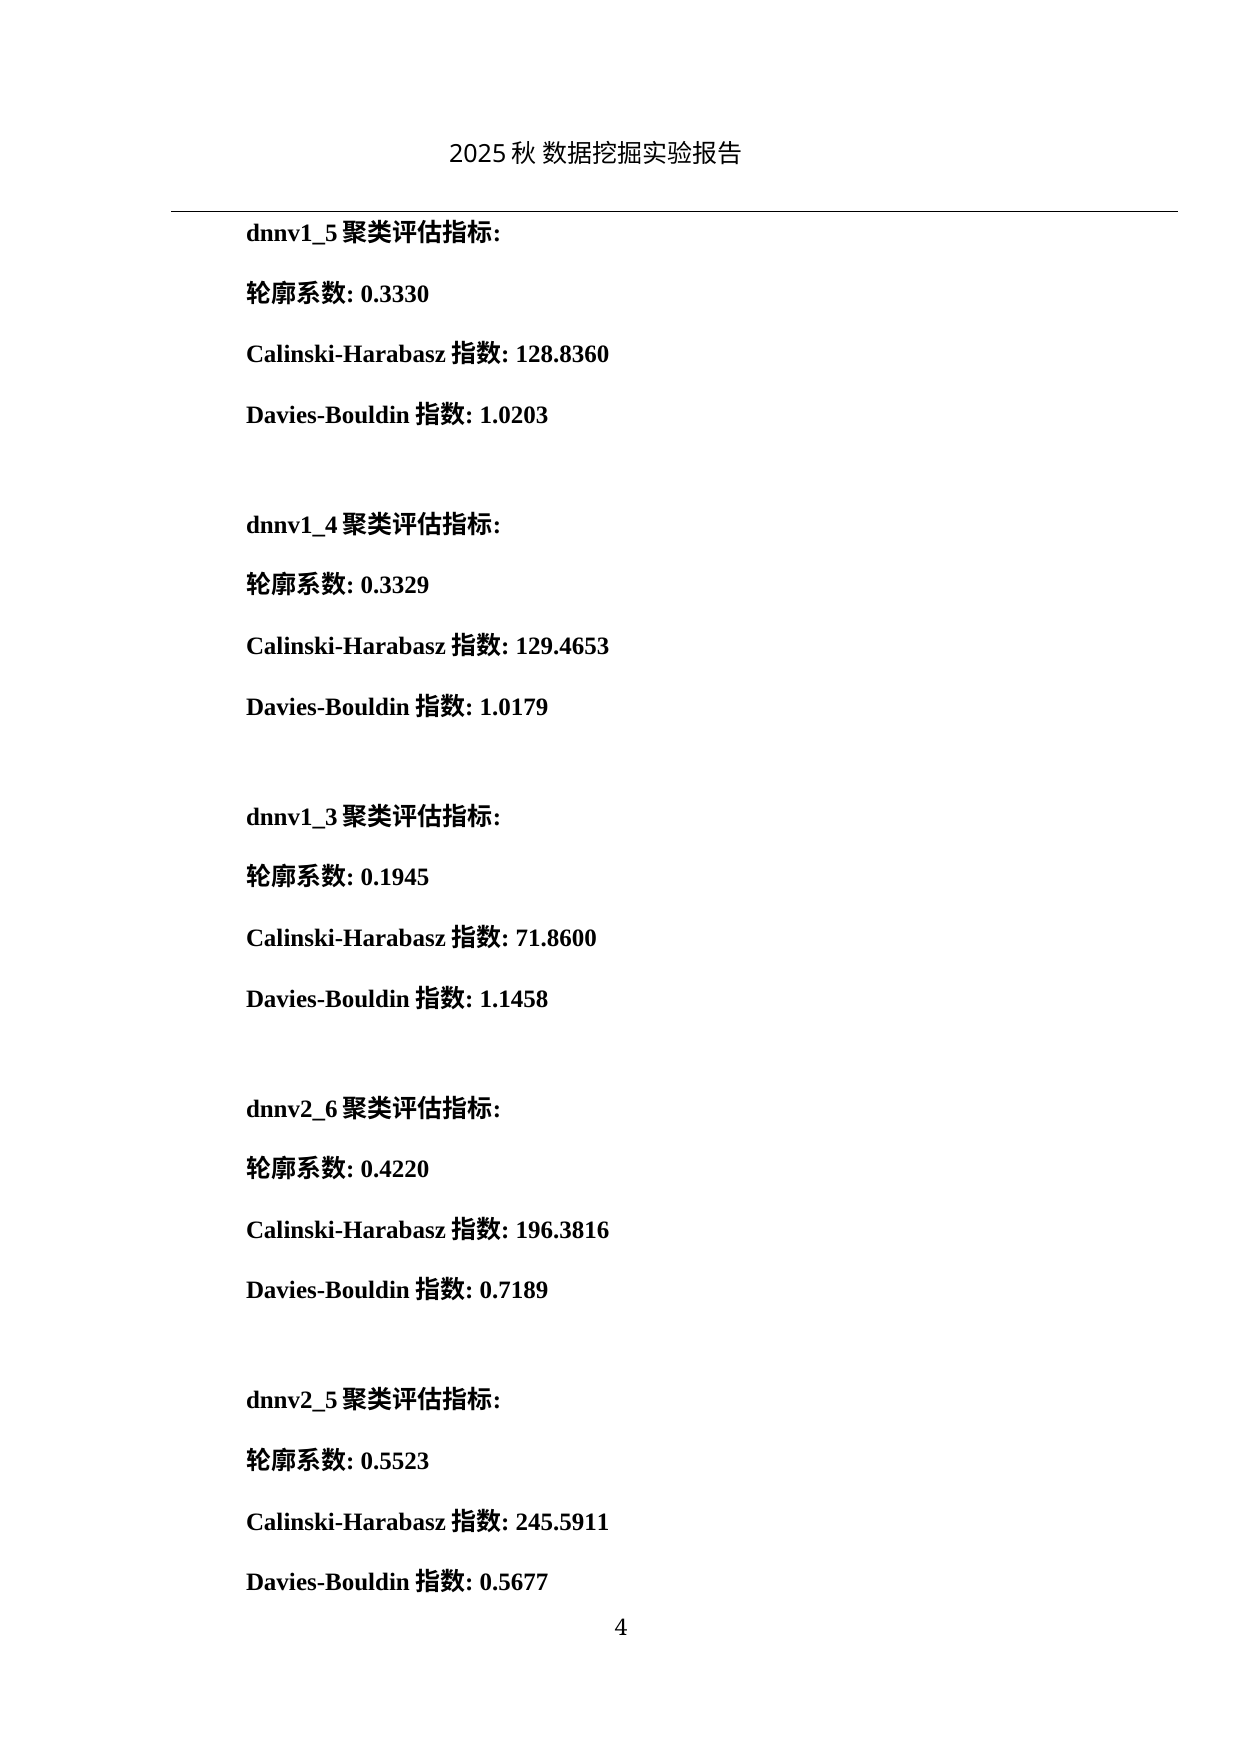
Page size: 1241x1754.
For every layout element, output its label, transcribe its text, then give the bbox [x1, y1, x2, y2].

list Calinski-Harabasz指数: 128.8360 [171, 334, 1129, 370]
list dnnv1_3聚类评估指标: [171, 796, 1129, 832]
list 轮廓系数: 0.1945 [171, 857, 1129, 893]
list Davies-Bouldin指数: 0.5677 [171, 1562, 1129, 1598]
list 轮廓系数: 0.3330 [171, 273, 1129, 309]
list Davies-Bouldin指数: 0.7189 [171, 1270, 1129, 1306]
list dnnv2_5聚类评估指标: [171, 1380, 1129, 1416]
list Calinski-Harabasz指数: 245.5911 [171, 1501, 1129, 1537]
list 轮廓系数: 0.3329 [171, 565, 1129, 601]
list 轮廓系数: 0.4220 [171, 1149, 1129, 1185]
list Calinski-Harabasz指数: 71.8600 [171, 917, 1129, 954]
list dnnv1_4聚类评估指标: [171, 504, 1129, 541]
list dnnv2_6聚类评估指标: [171, 1088, 1129, 1124]
list 轮廓系数: 0.5523 [171, 1441, 1129, 1477]
list Davies-Bouldin指数: 1.0179 [171, 686, 1129, 722]
list Calinski-Harabasz指数: 129.4653 [171, 626, 1129, 662]
list dnnv1_5聚类评估指标: [171, 212, 1129, 249]
list Davies-Bouldin指数: 1.1458 [171, 978, 1129, 1014]
list Calinski-Harabasz指数: 196.3816 [171, 1209, 1129, 1246]
list Davies-Bouldin指数: 1.0203 [171, 394, 1129, 431]
